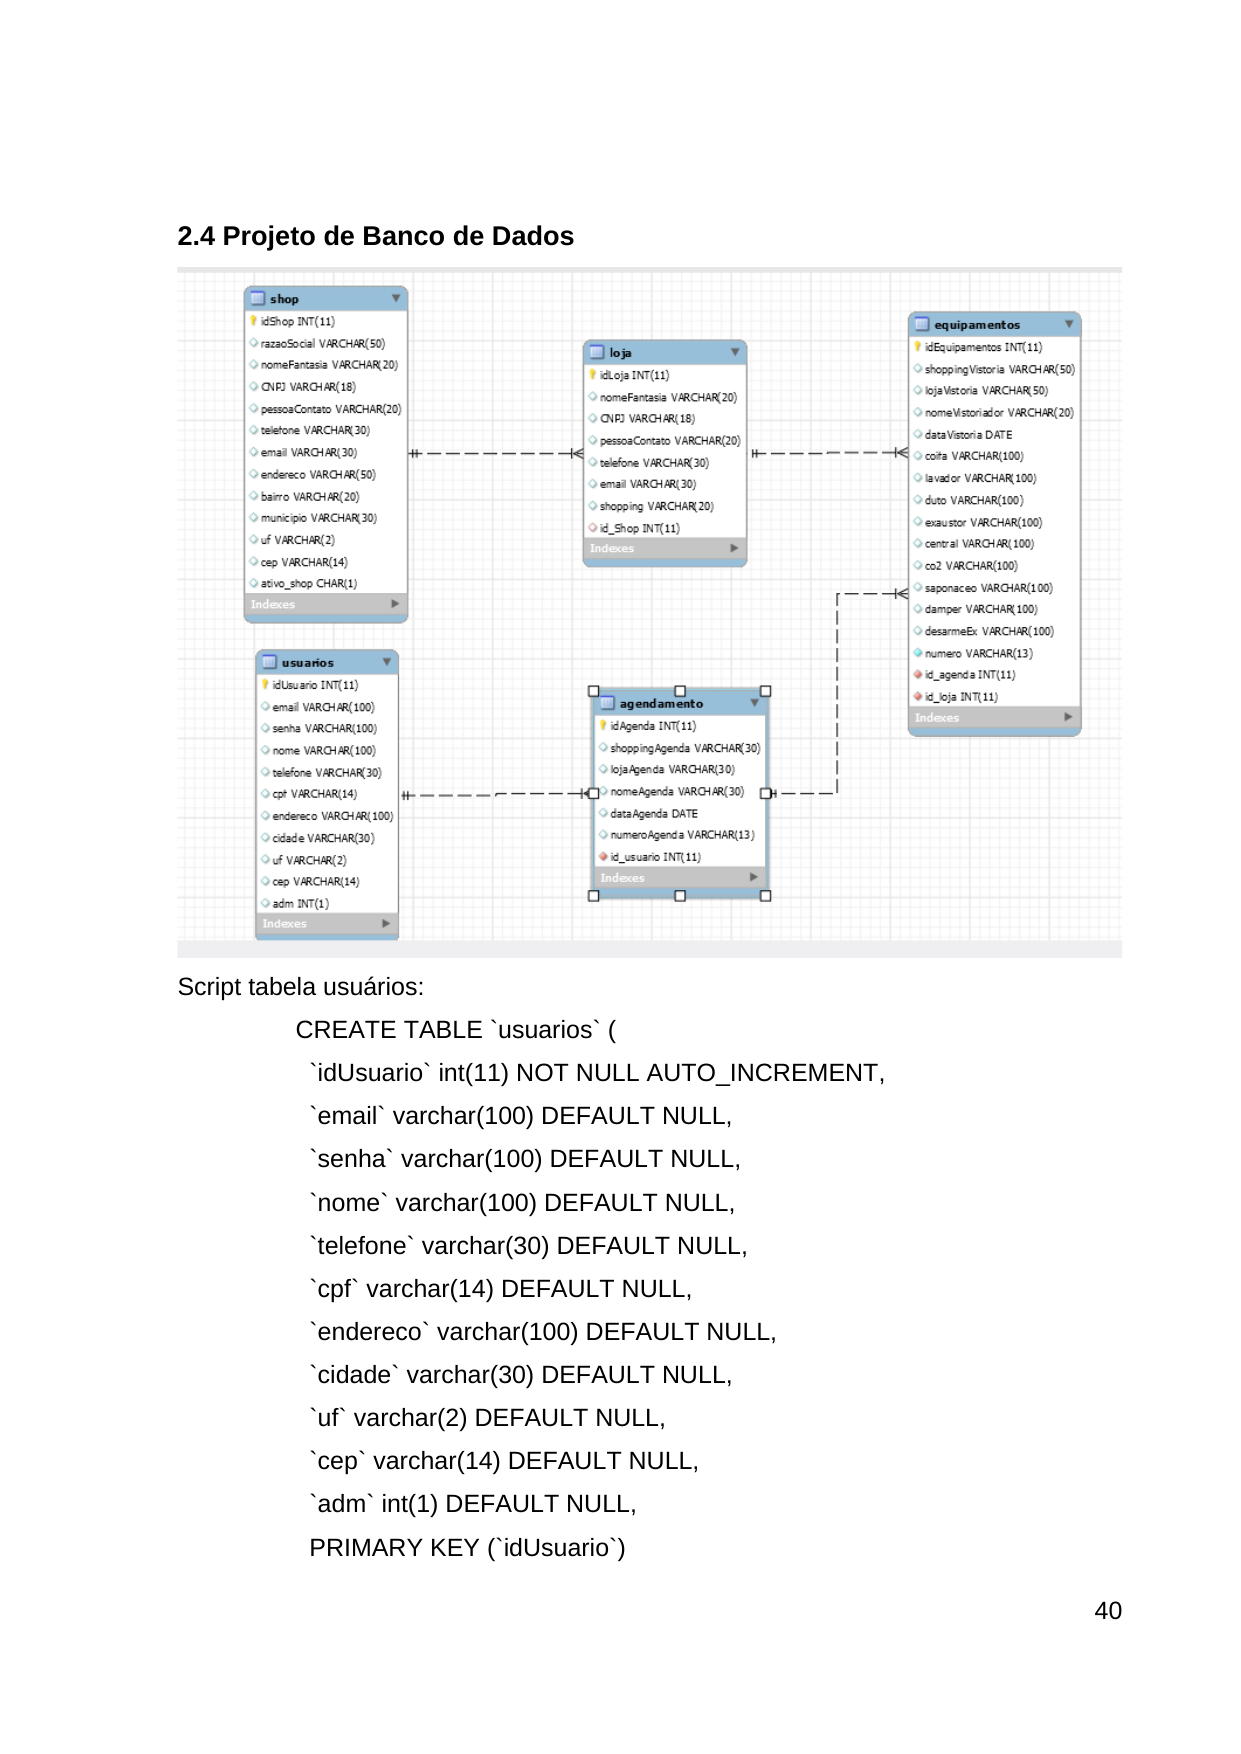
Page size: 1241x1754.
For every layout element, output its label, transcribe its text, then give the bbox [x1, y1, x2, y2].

text `senha` varchar(100) DEFAULT NULL, [177, 1144, 1122, 1173]
text `uf` varchar(2) DEFAULT NULL, [177, 1403, 1122, 1432]
text `cpf` varchar(14) DEFAULT NULL, [177, 1274, 1122, 1302]
text `cidade` varchar(30) DEFAULT NULL, [177, 1360, 1122, 1389]
subtitle 2.4 Projeto de Banco de Dados [177, 220, 1122, 252]
text `cep` varchar(14) DEFAULT NULL, [177, 1446, 1122, 1475]
text `endereco` varchar(100) DEFAULT NULL, [177, 1317, 1122, 1346]
text CREATE TABLE `usuarios` ( [177, 1015, 1122, 1044]
text `adm` int(1) DEFAULT NULL, [177, 1489, 1122, 1518]
text `email` varchar(100) DEFAULT NULL, [177, 1101, 1122, 1130]
picture [177, 267, 1123, 958]
text PRIMARY KEY (`idUsuario`) [177, 1532, 1122, 1561]
text Script tabela usuários: [177, 972, 1122, 1001]
text `idUsuario` int(11) NOT NULL AUTO_INCREMENT, [177, 1058, 1122, 1087]
text `telefone` varchar(30) DEFAULT NULL, [177, 1231, 1122, 1259]
text `nome` varchar(100) DEFAULT NULL, [177, 1187, 1122, 1216]
